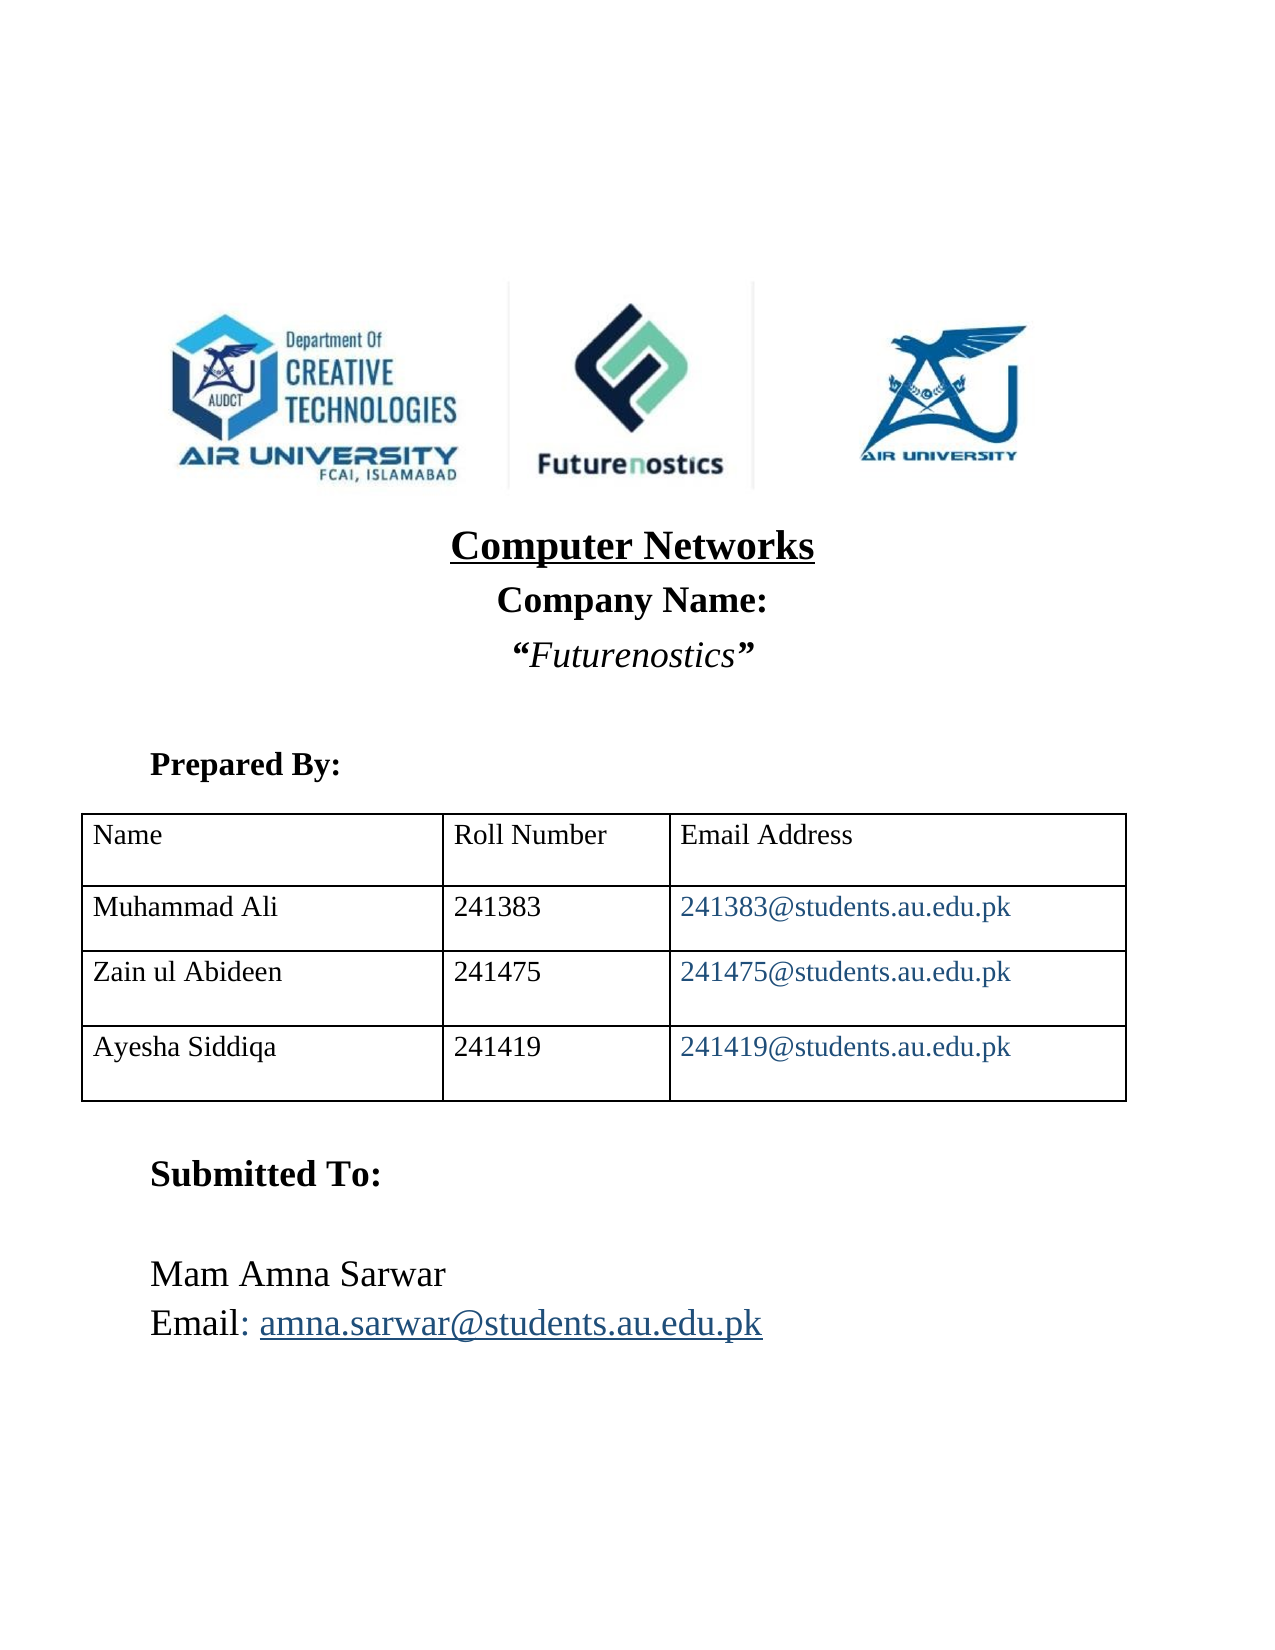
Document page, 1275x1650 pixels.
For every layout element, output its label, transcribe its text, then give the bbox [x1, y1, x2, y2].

text Email: amna.sarwar@students.au.edu.pk [150, 1301, 771, 1344]
picture [150, 247, 1125, 521]
table_cell Muhammad Ali [83, 887, 442, 950]
text Company Name: [150, 577, 1114, 620]
table_cell Zain ul Abideen [83, 952, 442, 1025]
table_header Roll Number [444, 815, 669, 884]
table_cell Ayesha Siddiqa [83, 1027, 442, 1100]
text Prepared By: [150, 744, 1125, 782]
table_cell 241475 [444, 952, 669, 1025]
table_cell 241419 [444, 1027, 669, 1100]
text Mam Amna Sarwar [150, 1251, 1125, 1294]
text “Futurenostics” [150, 633, 1114, 676]
table_cell 241419@students.au.edu.pk [671, 1027, 1125, 1100]
table_cell 241475@students.au.edu.pk [671, 952, 1125, 1025]
table_cell 241383@students.au.edu.pk [671, 887, 1125, 950]
table_header Email Address [671, 815, 1125, 884]
text Submitted To: [150, 1152, 1125, 1195]
table_cell 241383 [444, 887, 669, 950]
text Computer Networks [150, 521, 1114, 569]
table_header Name [83, 815, 442, 884]
